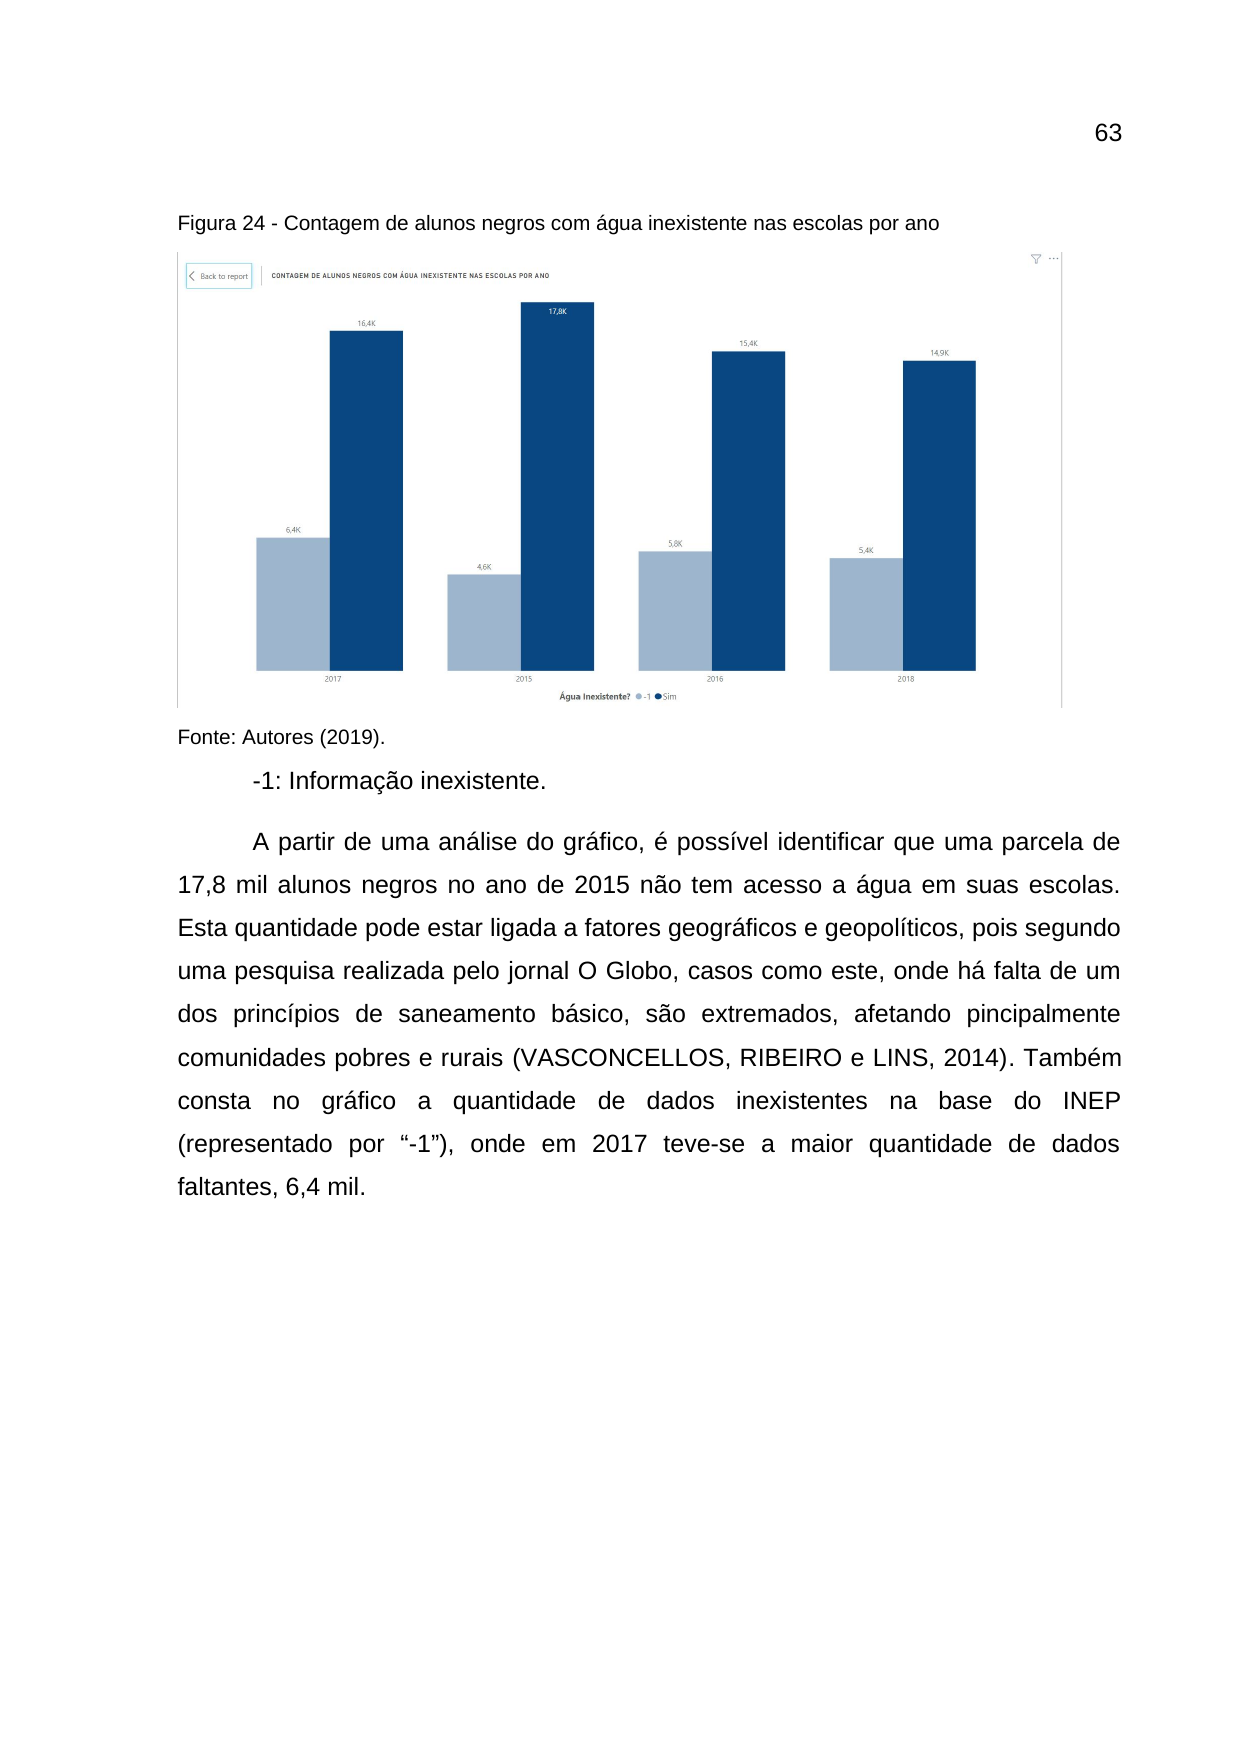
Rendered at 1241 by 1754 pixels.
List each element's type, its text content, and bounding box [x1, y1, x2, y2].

text Fonte: Autores (2019). [177, 725, 1122, 749]
text A partir de uma análise do gráfico, é possível identificar que uma parcela de 17,8 mil alunos negros no ano de 2015 não tem acesso a água em suas escolas. Esta quantidade pode estar ligada a fatores geográficos e geopolíticos, pois segundo uma pesquisa realizada pelo jornal O Globo, casos como este, onde há falta de um dos princípios de saneamento básico, são extremados, afetando pincipalmente comunidades pobres e rurais . Também consta no gráfico a quantidade de dados inexistentes na base do INEP (representado por “-1”), onde em 2017 teve-se a maior quantidade de dados faltantes, 6,4 mil. [177, 827, 1122, 1201]
text -1: Informação inexistente. [177, 766, 1122, 795]
picture [177, 252, 1063, 708]
